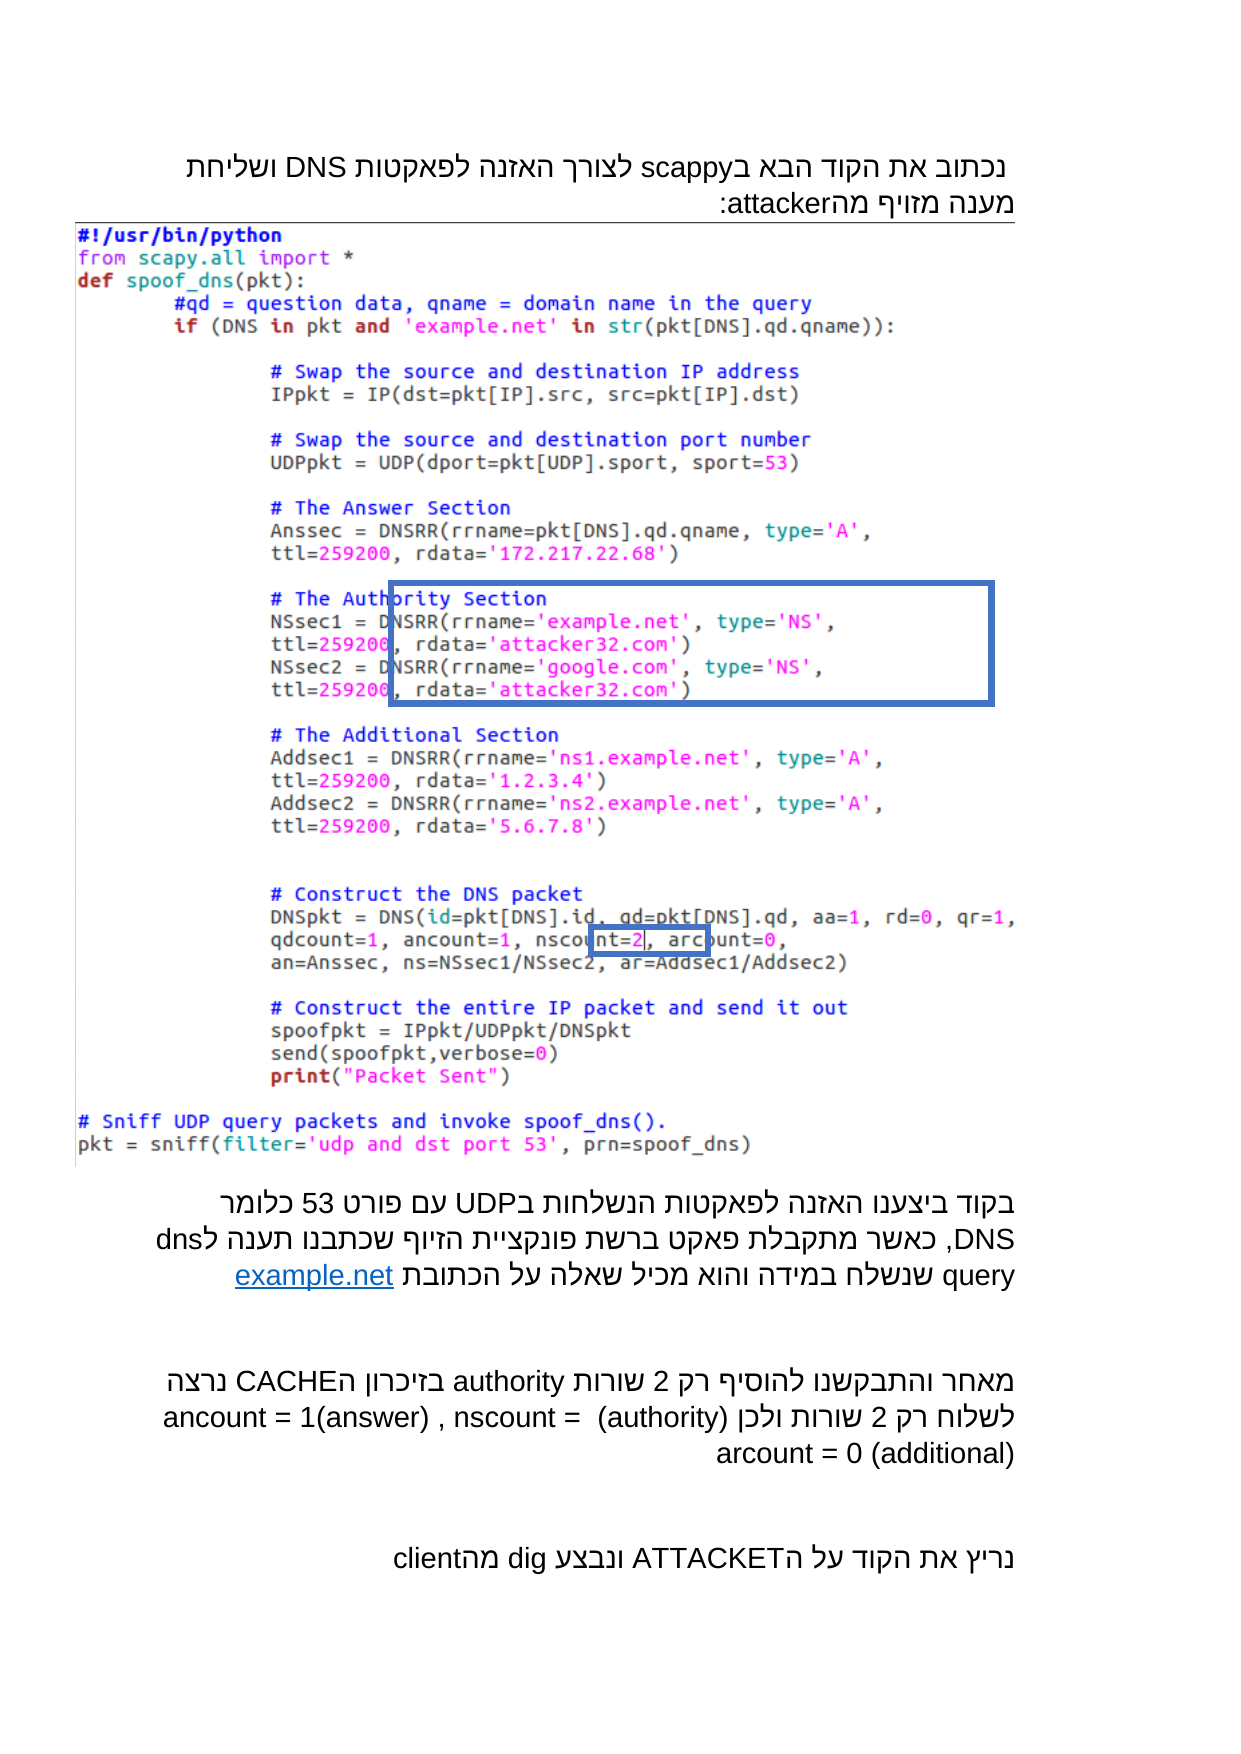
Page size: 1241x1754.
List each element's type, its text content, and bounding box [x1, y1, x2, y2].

text בקוד ביצענו האזנה לפאקטות הנשלחות בUDP עם פורט 53 כלומר DNS, כאשר מתקבלת פאקט ברשת פונקציית הזיוף שכתבנו תענה לdns query שנשלח במידה והוא מכיל שאלה על הכתובת example.net [150, 1186, 1015, 1292]
picture [75, 222, 1015, 1167]
text מאחר והתבקשנו להוסיף רק 2 שורות authority בזיכרון הCACHE נרצה לשלוח רק 2 שורות ולכן ancount = 1(answer) , nscount = (authority) arcount = 0 (additional) [150, 1364, 1015, 1469]
text נריץ את הקוד על הATTACKET ונבצע dig מהclient [150, 1542, 1015, 1575]
text נכתוב את הקוד הבא בscappy לצורך האזנה לפאקטות DNS ושליחת מענה מזויף מהattacker: [150, 150, 1015, 222]
